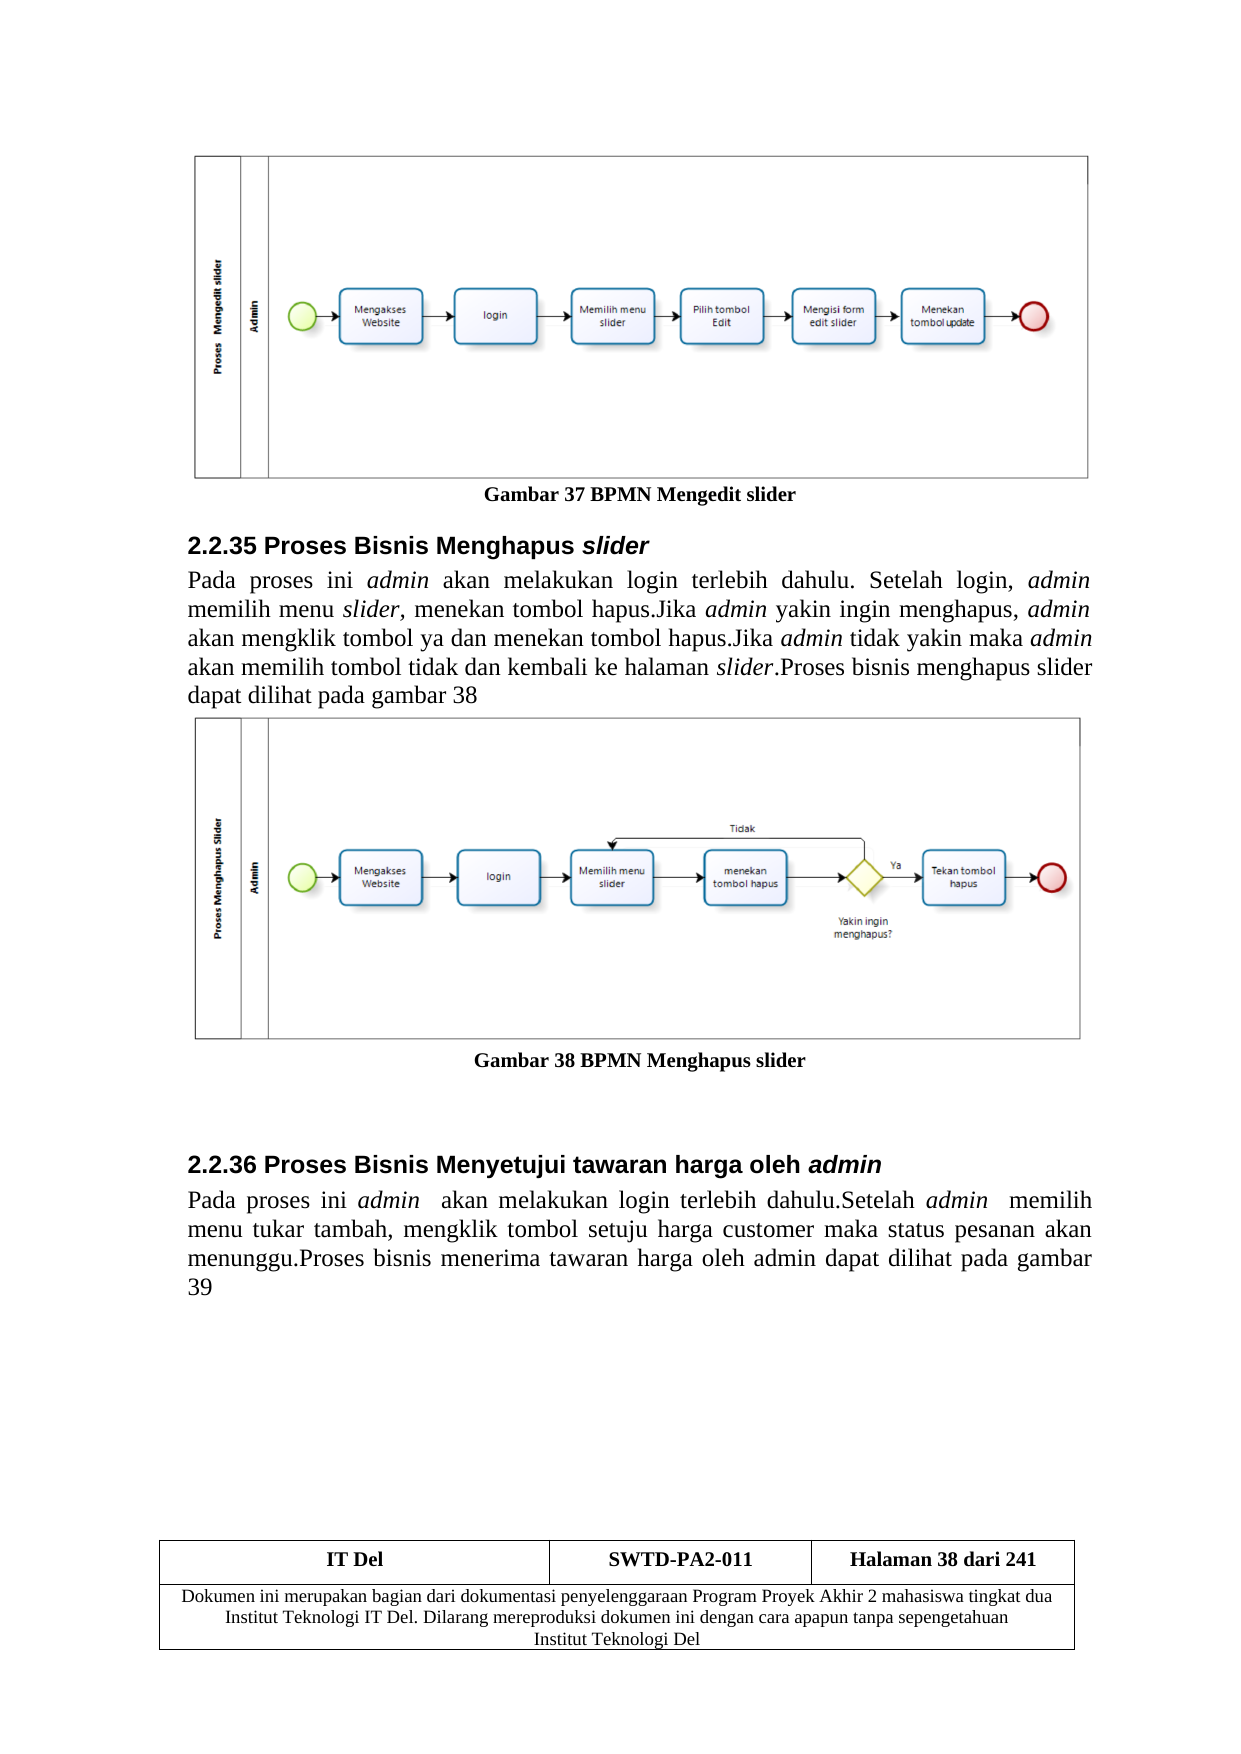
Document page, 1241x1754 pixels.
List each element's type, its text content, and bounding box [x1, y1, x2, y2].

text Pada proses ini admin akan melakukan login terlebih dahulu. Setelah login, admin memilih menu slider, menekan tombol hapus.Jika admin yakin ingin menghapus, admin akan mengklik tombol ya dan menekan tombol hapus.Jika admin tidak yakin maka admin akan memilih tombol tidak dan kembali ke halaman slider.Proses bisnis menghapus slider dapat dilihat pada gambar 38 [187, 566, 1092, 709]
subtitle 2.2.36 Proses Bisnis Menyetujui tawaran harga oleh admin [187, 1150, 1092, 1179]
text Pada proses ini admin akan melakukan login terlebih dahulu.Setelah admin memilih menu tukar tambah, mengklik tombol setuju harga customer maka status pesanan akan menunggu.Proses bisnis menerima tawaran harga oleh admin dapat dilihat pada gambar 39 [187, 1185, 1092, 1300]
text Gambar 38 BPMN Menghapus slider [187, 1048, 1092, 1072]
subtitle 2.2.35 Proses Bisnis Menghapus slider [187, 531, 1092, 559]
text Gambar 37 BPMN Mengedit slider [187, 482, 1092, 506]
picture [187, 709, 1093, 1048]
picture [187, 147, 1093, 482]
